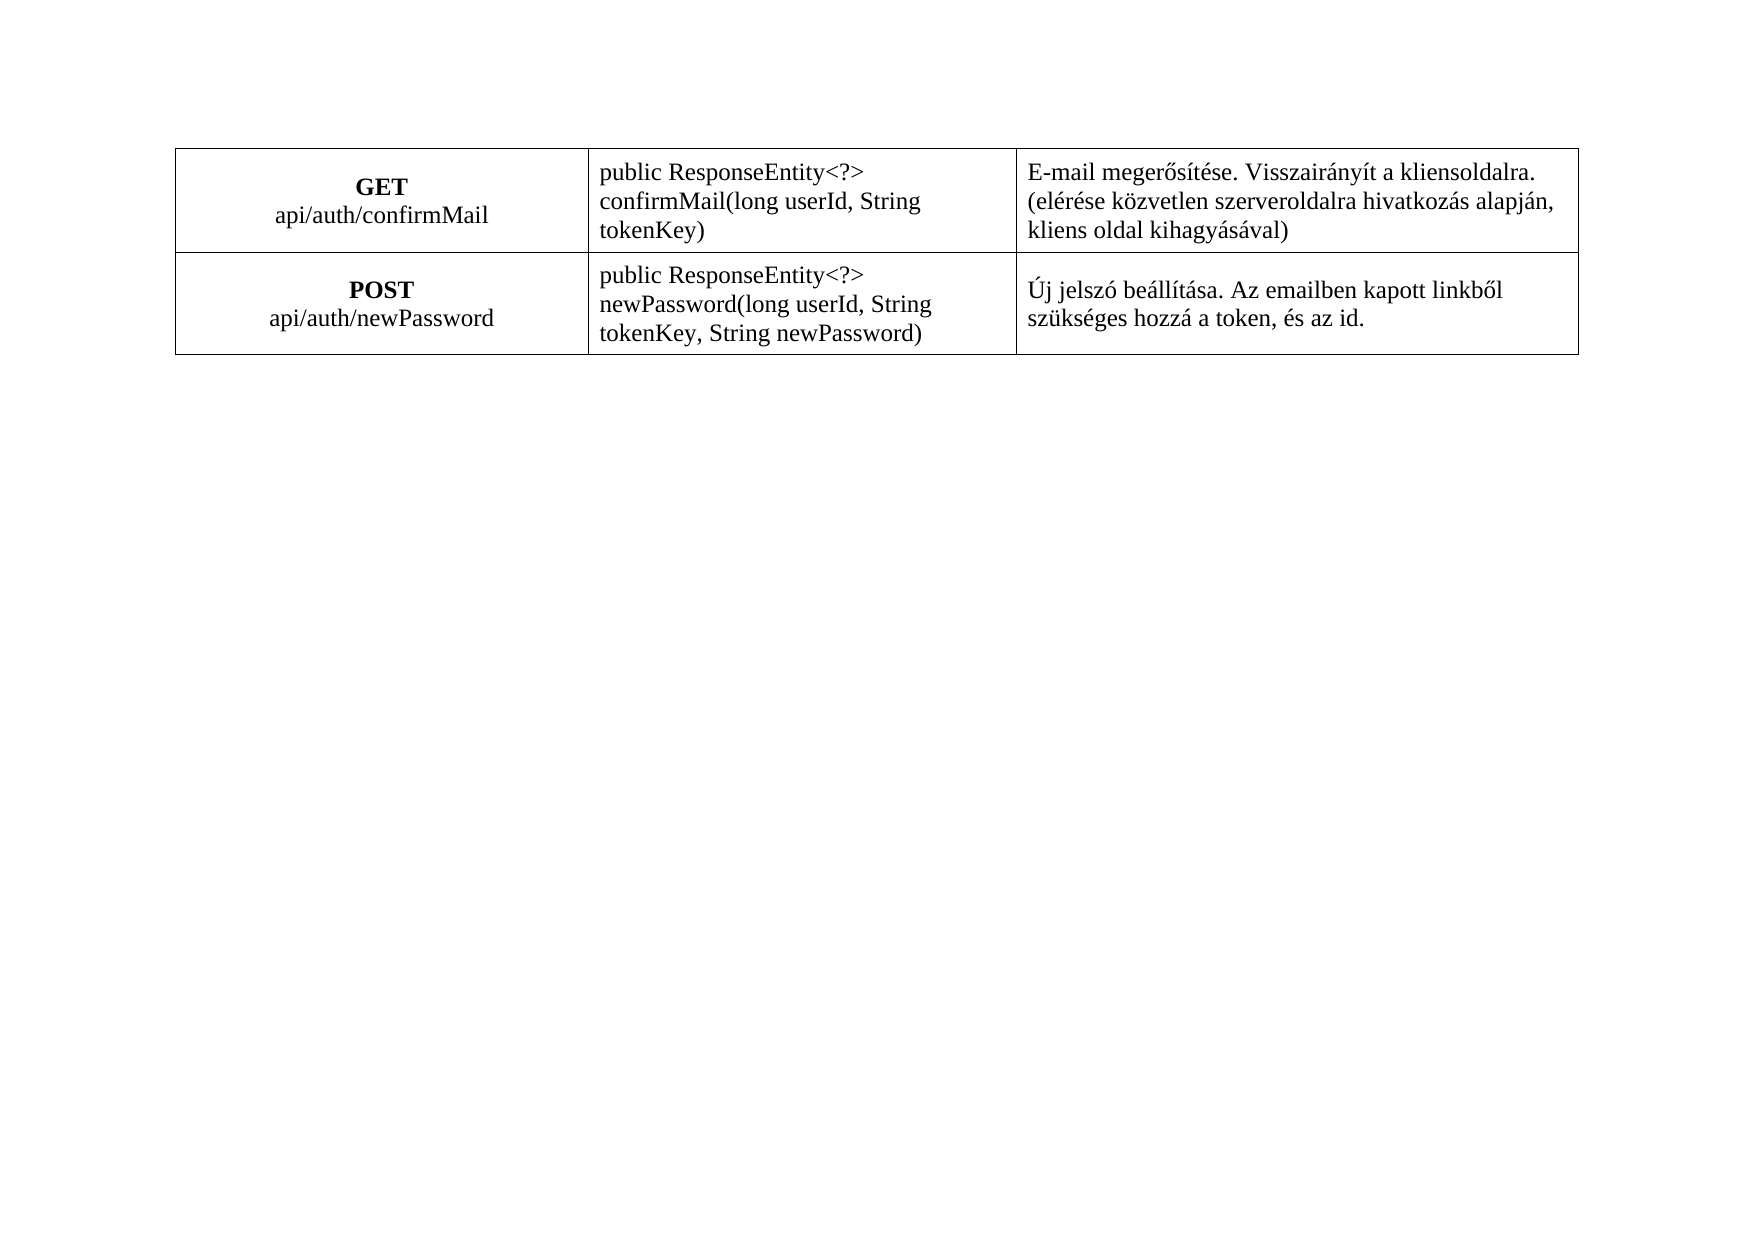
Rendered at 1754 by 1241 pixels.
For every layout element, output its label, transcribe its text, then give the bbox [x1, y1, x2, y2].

table_cell public ResponseEntity<?> newPassword(long userId, String tokenKey, String newPassword) [589, 253, 1016, 354]
table_cell POST api/auth/newPassword [176, 253, 588, 354]
table_cell GET api/auth/confirmMail [176, 149, 588, 252]
table_cell Új jelszó beállítása. Az emailben kapott linkből szükséges hozzá a token, és az id. [1017, 253, 1578, 354]
table_cell public ResponseEntity<?> confirmMail(long userId, String tokenKey) [589, 149, 1016, 252]
table_cell E-mail megerősítése. Visszairányít a kliensoldalra. (elérése közvetlen szerveroldalra hivatkozás alapján, kliens oldal kihagyásával) [1017, 149, 1578, 252]
